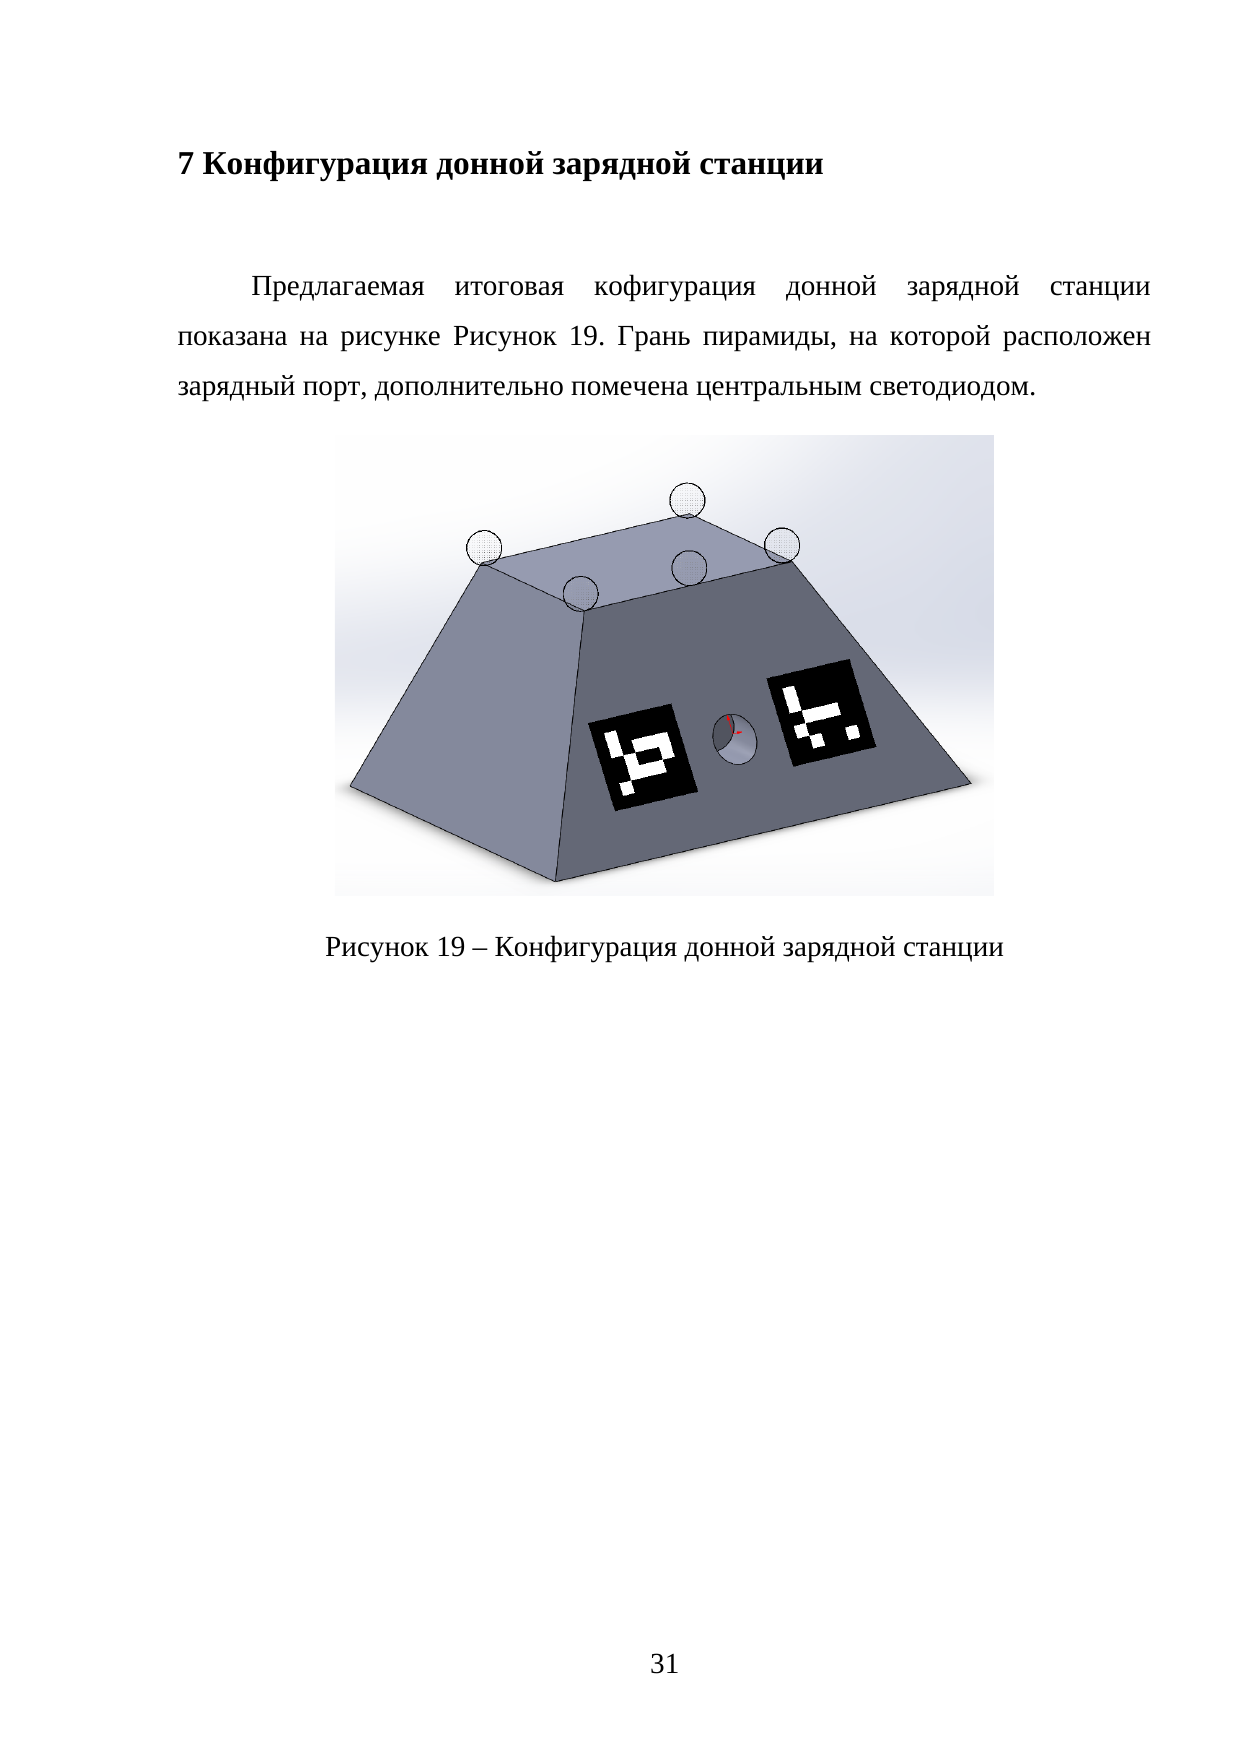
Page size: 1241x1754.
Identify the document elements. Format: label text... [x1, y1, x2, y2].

picture [334, 435, 994, 896]
text Предлагаемая итоговая кофигурация донной зарядной станции показана на рисунке Рисунок 18. Грань пирамиды, на которой расположен зарядный порт, дополнительно помечена центральным светодиодом. [177, 268, 1152, 402]
subtitle 7 Конфигурация донной зарядной станции [177, 143, 1152, 181]
